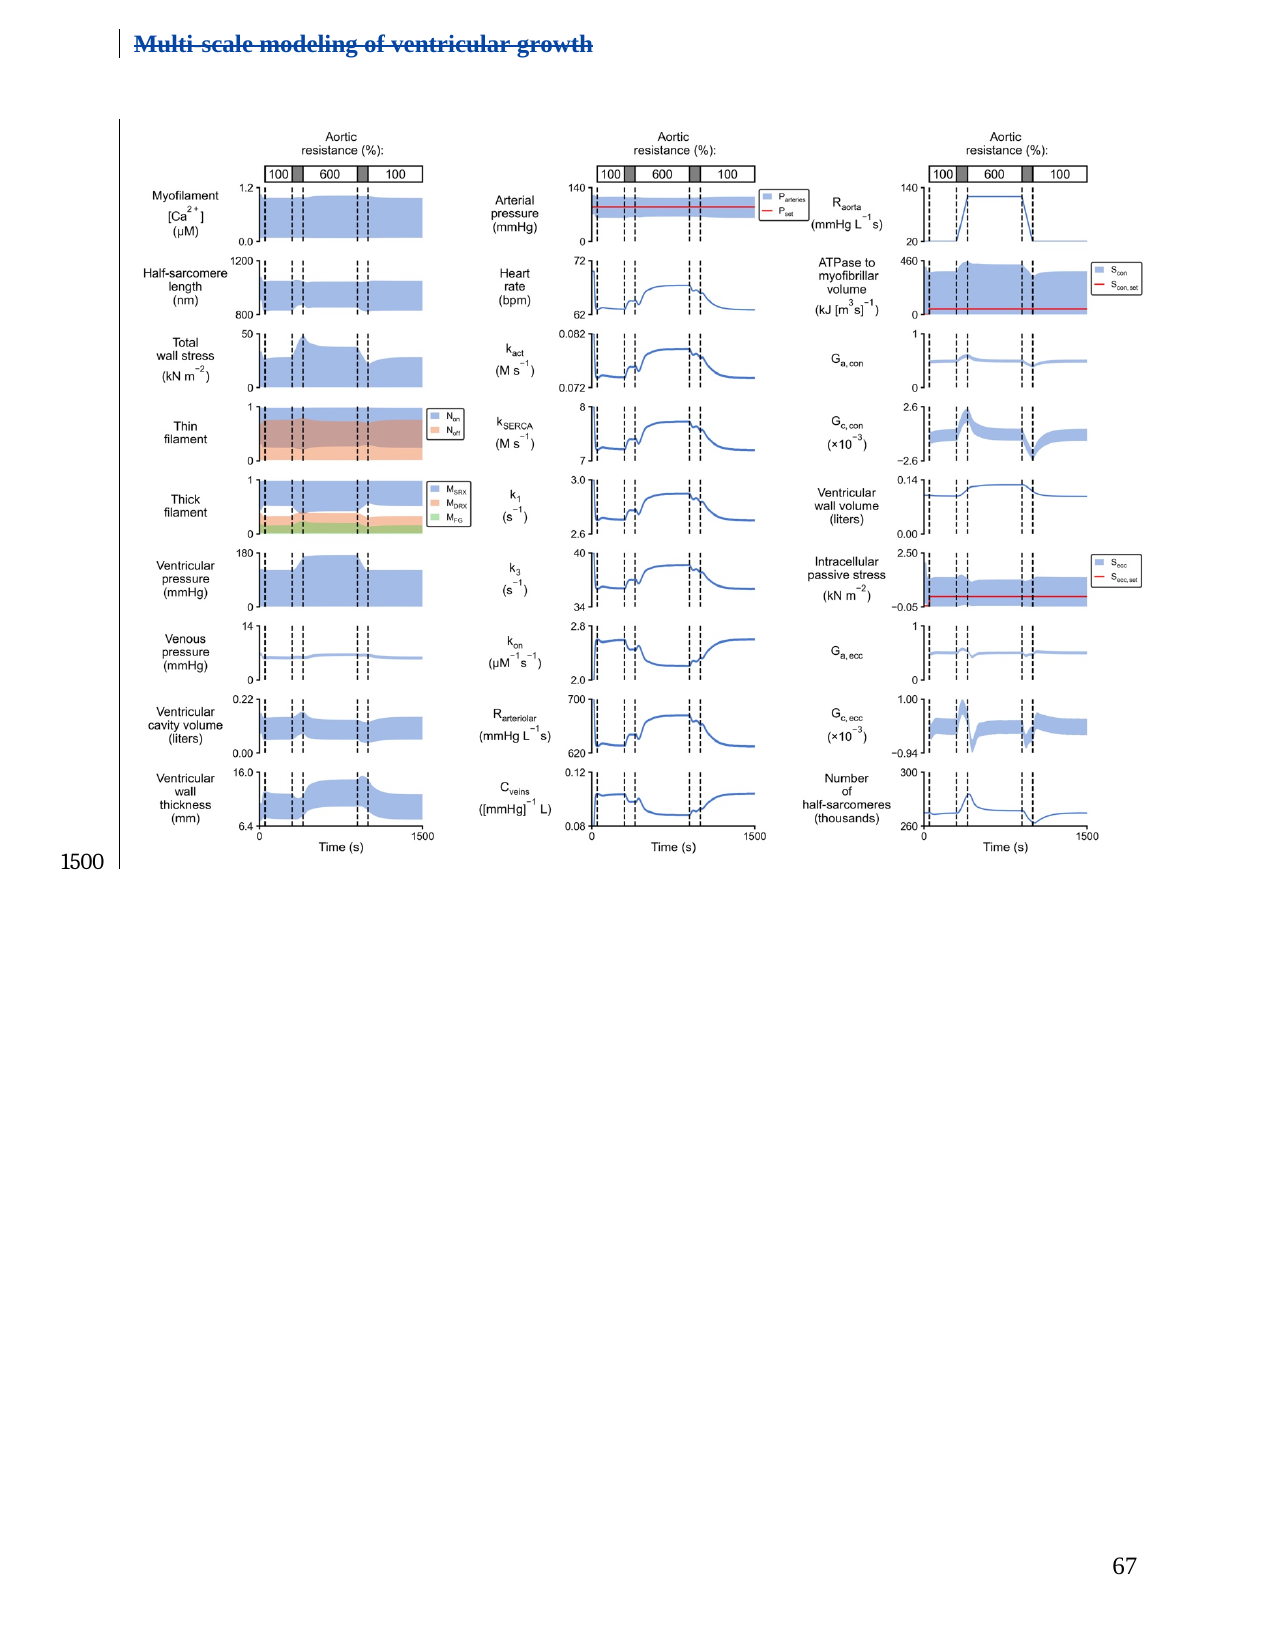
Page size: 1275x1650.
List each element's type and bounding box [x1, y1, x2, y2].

picture [133, 118, 1152, 869]
